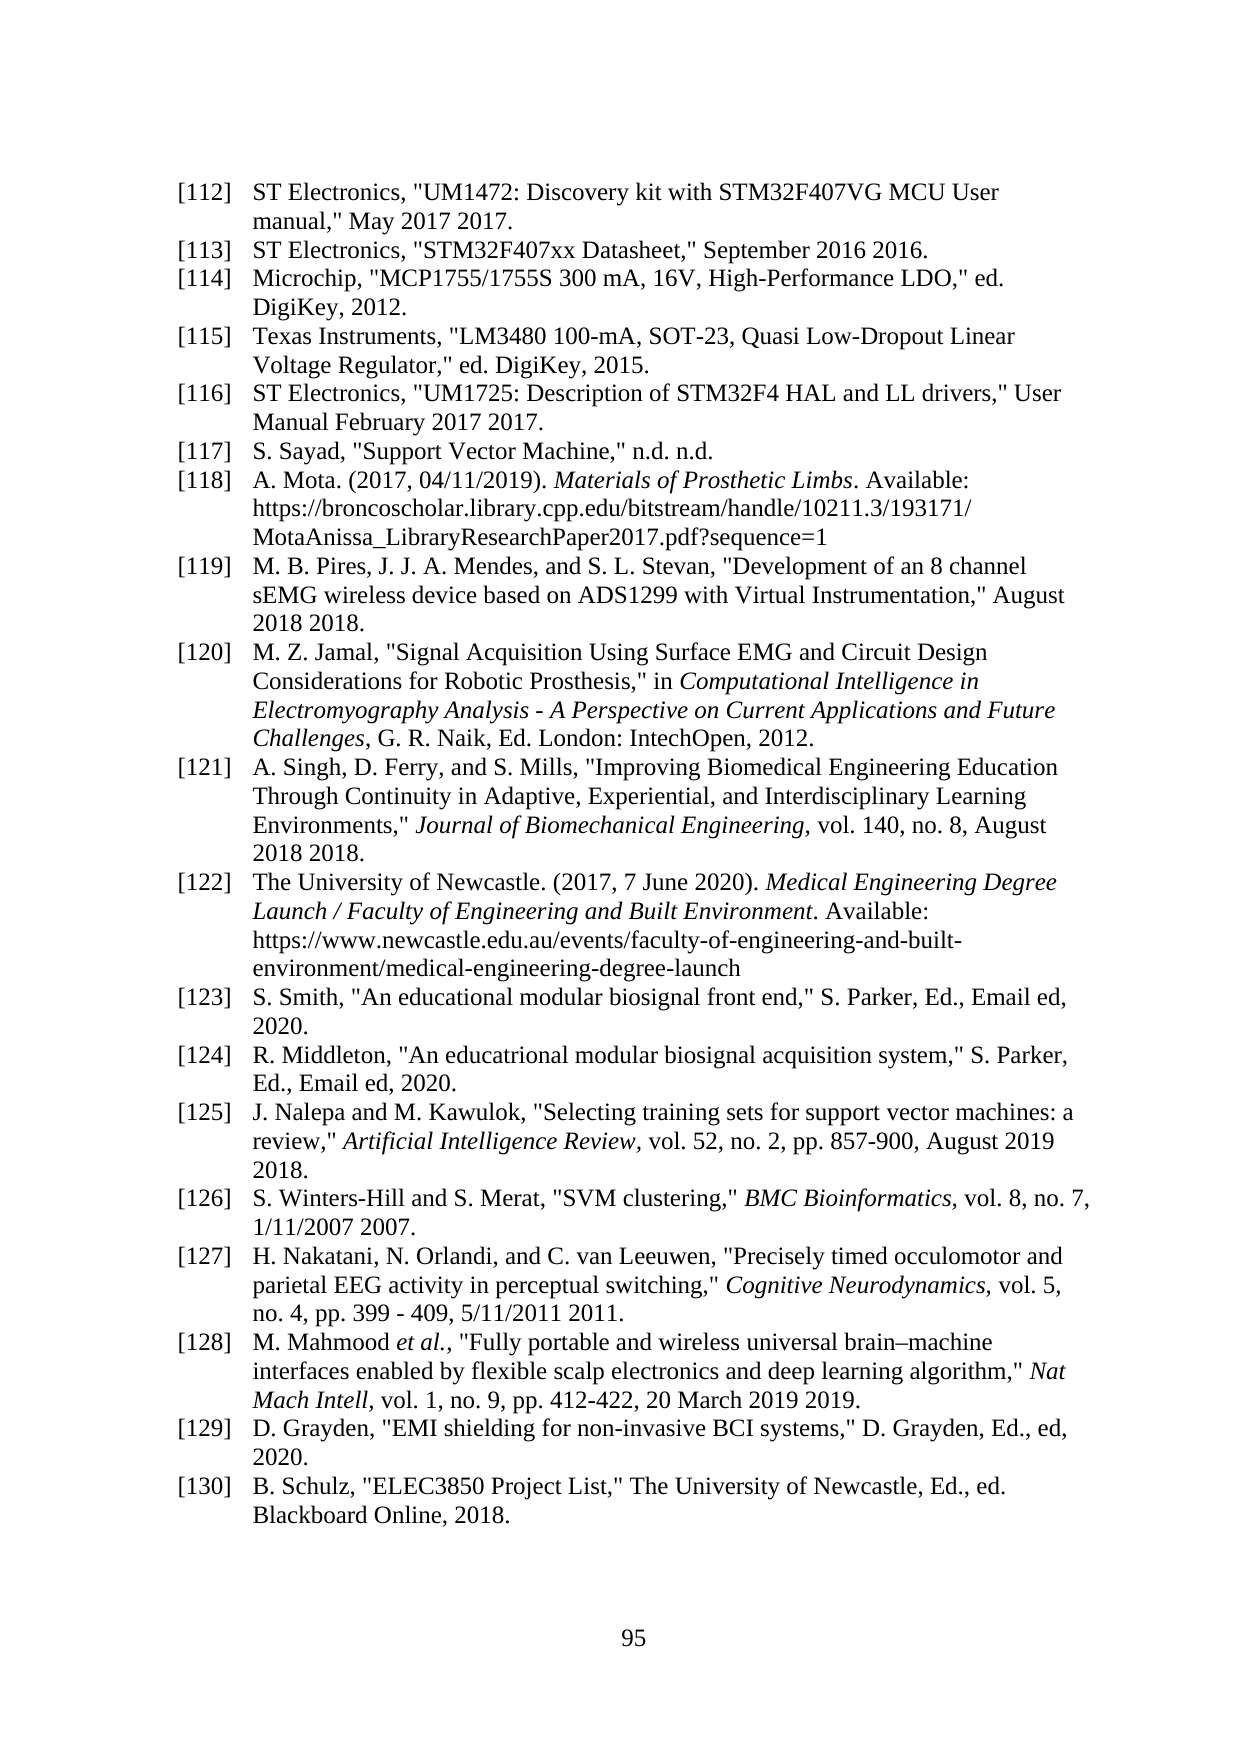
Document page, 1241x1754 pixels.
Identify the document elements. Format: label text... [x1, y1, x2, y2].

text [129] D. Grayden, "EMI shielding for non-invasive BCI systems," D. Grayden, Ed., ed, 2020. [177, 1413, 1090, 1471]
text [127] H. Nakatani, N. Orlandi, and C. van Leeuwen, "Precisely timed occulomotor and parietal EEG activity in perceptual switching," Cognitive Neurodynamics, vol. 5, no. 4, pp. 399 - 409, 5/11/2011 2011. [177, 1241, 1090, 1327]
text [128] M. Mahmood et al., "Fully portable and wireless universal brain–machine interfaces enabled by flexible scalp electronics and deep learning algorithm," Nat Mach Intell, vol. 1, no. 9, pp. 412-422, 20 March 2019 2019. [177, 1327, 1090, 1413]
text [122] The University of Newcastle. (2017, 7 June 2020). Medical Engineering Degree Launch / Faculty of Engineering and Built Environment. Available: https://www.newcastle.edu.au/events/faculty-of-engineering-and-built-environment/medical-engineering-degree-launch [177, 867, 1090, 982]
text [117] S. Sayad, "Support Vector Machine," n.d. n.d. [177, 436, 1090, 465]
text [120] M. Z. Jamal, "Signal Acquisition Using Surface EMG and Circuit Design Considerations for Robotic Prosthesis," in Computational Intelligence in Electromyography Analysis - A Perspective on Current Applications and Future Challenges, G. R. Naik, Ed. London: IntechOpen, 2012. [177, 637, 1090, 752]
text [126] S. Winters-Hill and S. Merat, "SVM clustering," BMC Bioinformatics, vol. 8, no. 7, 1/11/2007 2007. [177, 1183, 1090, 1241]
text [123] S. Smith, "An educational modular biosignal front end," S. Parker, Ed., Email ed, 2020. [177, 982, 1090, 1040]
text [121] A. Singh, D. Ferry, and S. Mills, "Improving Biomedical Engineering Education Through Continuity in Adaptive, Experiential, and Interdisciplinary Learning Environments," Journal of Biomechanical Engineering, vol. 140, no. 8, August 2018 2018. [177, 752, 1090, 867]
text [116] ST Electronics, "UM1725: Description of STM32F4 HAL and LL drivers," User Manual February 2017 2017. [177, 378, 1090, 436]
text [118] A. Mota. (2017, 04/11/2019). Materials of Prosthetic Limbs. Available: https://broncoscholar.library.cpp.edu/bitstream/handle/10211.3/193171/MotaAnissa_LibraryResearchPaper2017.pdf?sequence=1 [177, 465, 1090, 551]
text [124] R. Middleton, "An educatrional modular biosignal acquisition system," S. Parker, Ed., Email ed, 2020. [177, 1040, 1090, 1097]
text [130] B. Schulz, "ELEC3850 Project List," The University of Newcastle, Ed., ed. Blackboard Online, 2018. [177, 1471, 1090, 1528]
text [112] ST Electronics, "UM1472: Discovery kit with STM32F407VG MCU User manual," May 2017 2017. [177, 177, 1090, 235]
text [113] ST Electronics, "STM32F407xx Datasheet," September 2016 2016. [177, 235, 1090, 263]
text [115] Texas Instruments, "LM3480 100-mA, SOT-23, Quasi Low-Dropout Linear Voltage Regulator," ed. DigiKey, 2015. [177, 321, 1090, 378]
text [114] Microchip, "MCP1755/1755S 300 mA, 16V, High-Performance LDO," ed. DigiKey, 2012. [177, 263, 1090, 321]
text [125] J. Nalepa and M. Kawulok, "Selecting training sets for support vector machines: a review," Artificial Intelligence Review, vol. 52, no. 2, pp. 857-900, August 2019 2018. [177, 1097, 1090, 1183]
text [119] M. B. Pires, J. J. A. Mendes, and S. L. Stevan, "Development of an 8 channel sEMG wireless device based on ADS1299 with Virtual Instrumentation," August 2018 2018. [177, 551, 1090, 637]
